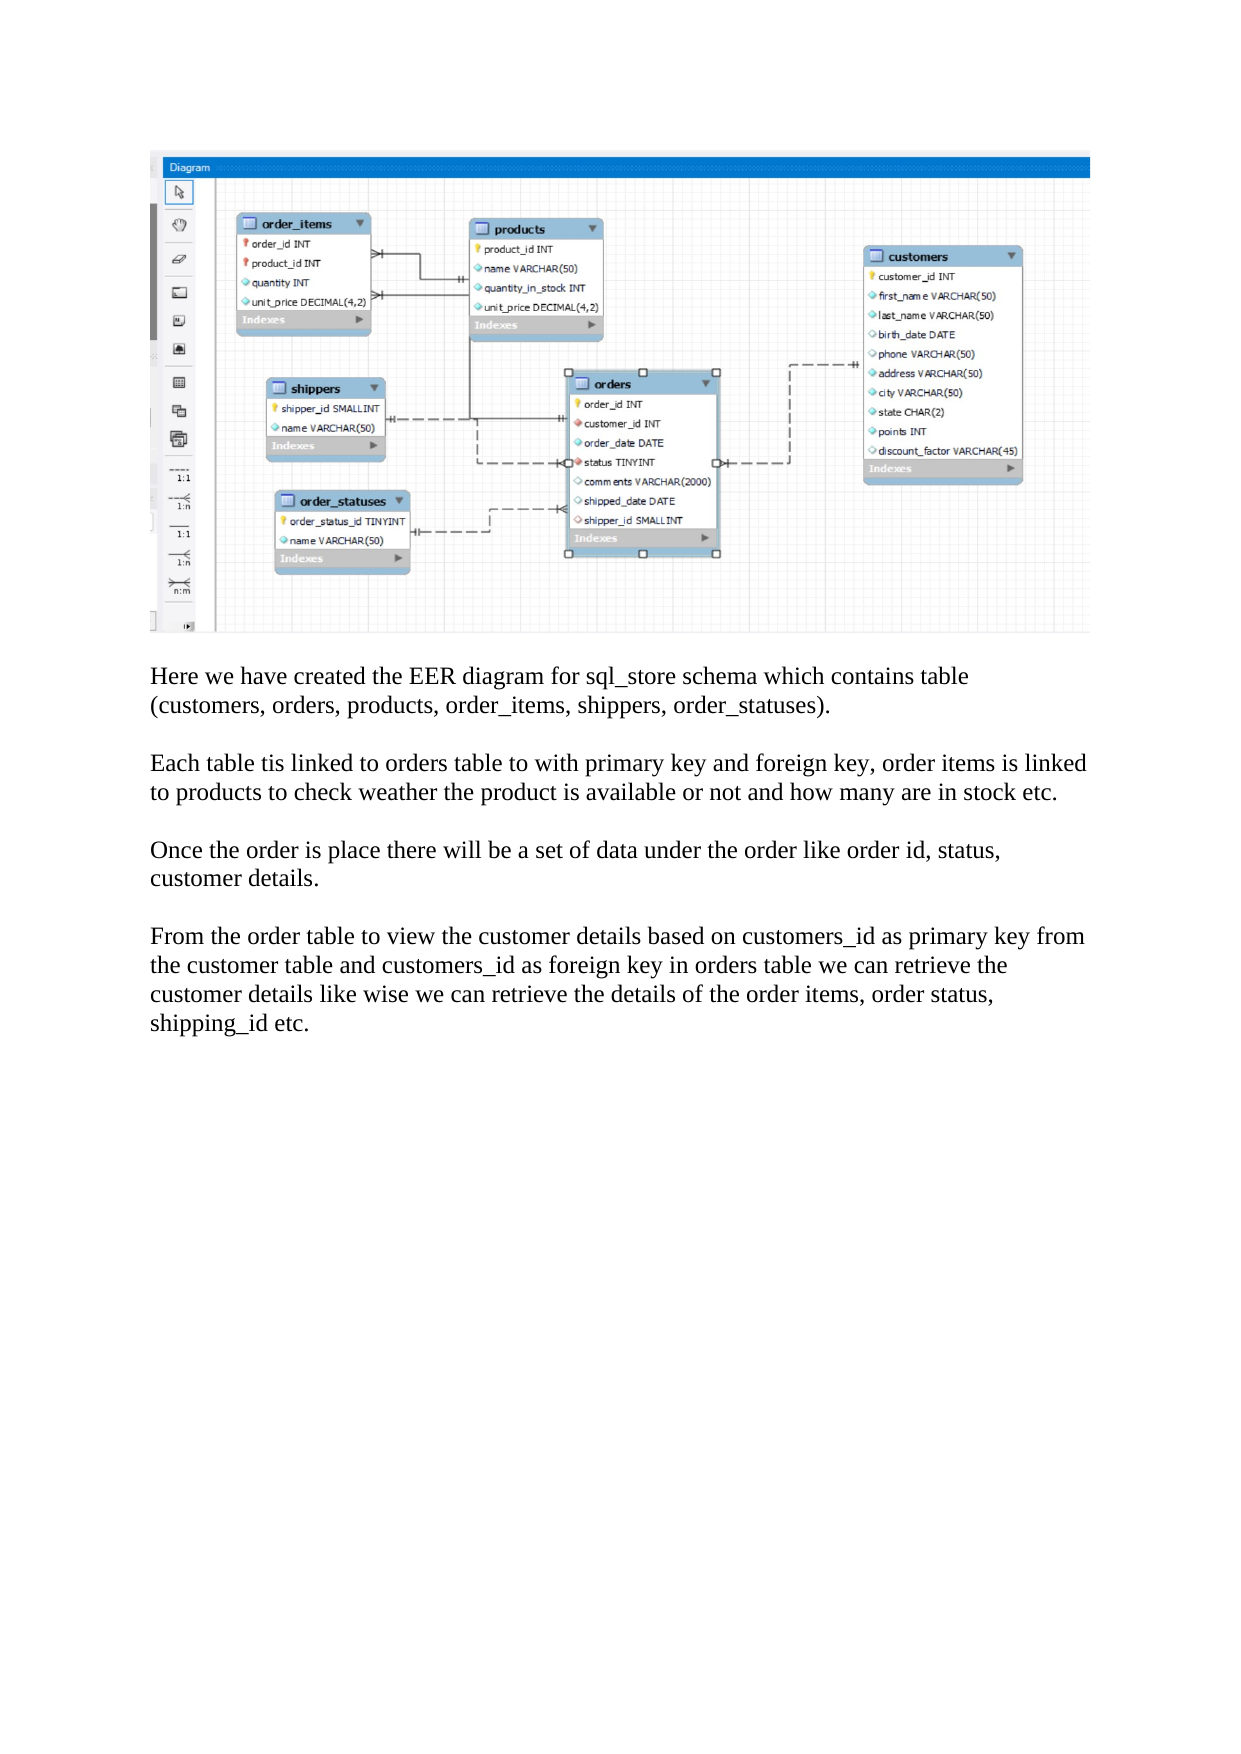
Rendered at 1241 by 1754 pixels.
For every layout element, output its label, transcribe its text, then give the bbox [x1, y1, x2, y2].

text Once the order is place there will be a set of data under the order like order id, status, customer details. [150, 835, 1090, 892]
text Here we have created the EER diagram for sql_store schema which contains table (customers, orders, products, order_items, shippers, order_statuses). [150, 661, 1090, 719]
picture [150, 150, 1091, 633]
text From the order table to view the customer details based on customers_id as primary key from the customer table and customers_id as foreign key in orders table we can retrieve the customer details like wise we can retrieve the details of the order items, order status, shipping_id etc. [150, 921, 1090, 1036]
text Each table tis linked to orders table to with primary key and foreign key, order items is linked to products to check weather the product is available or not and how many are in stock etc. [150, 748, 1090, 806]
